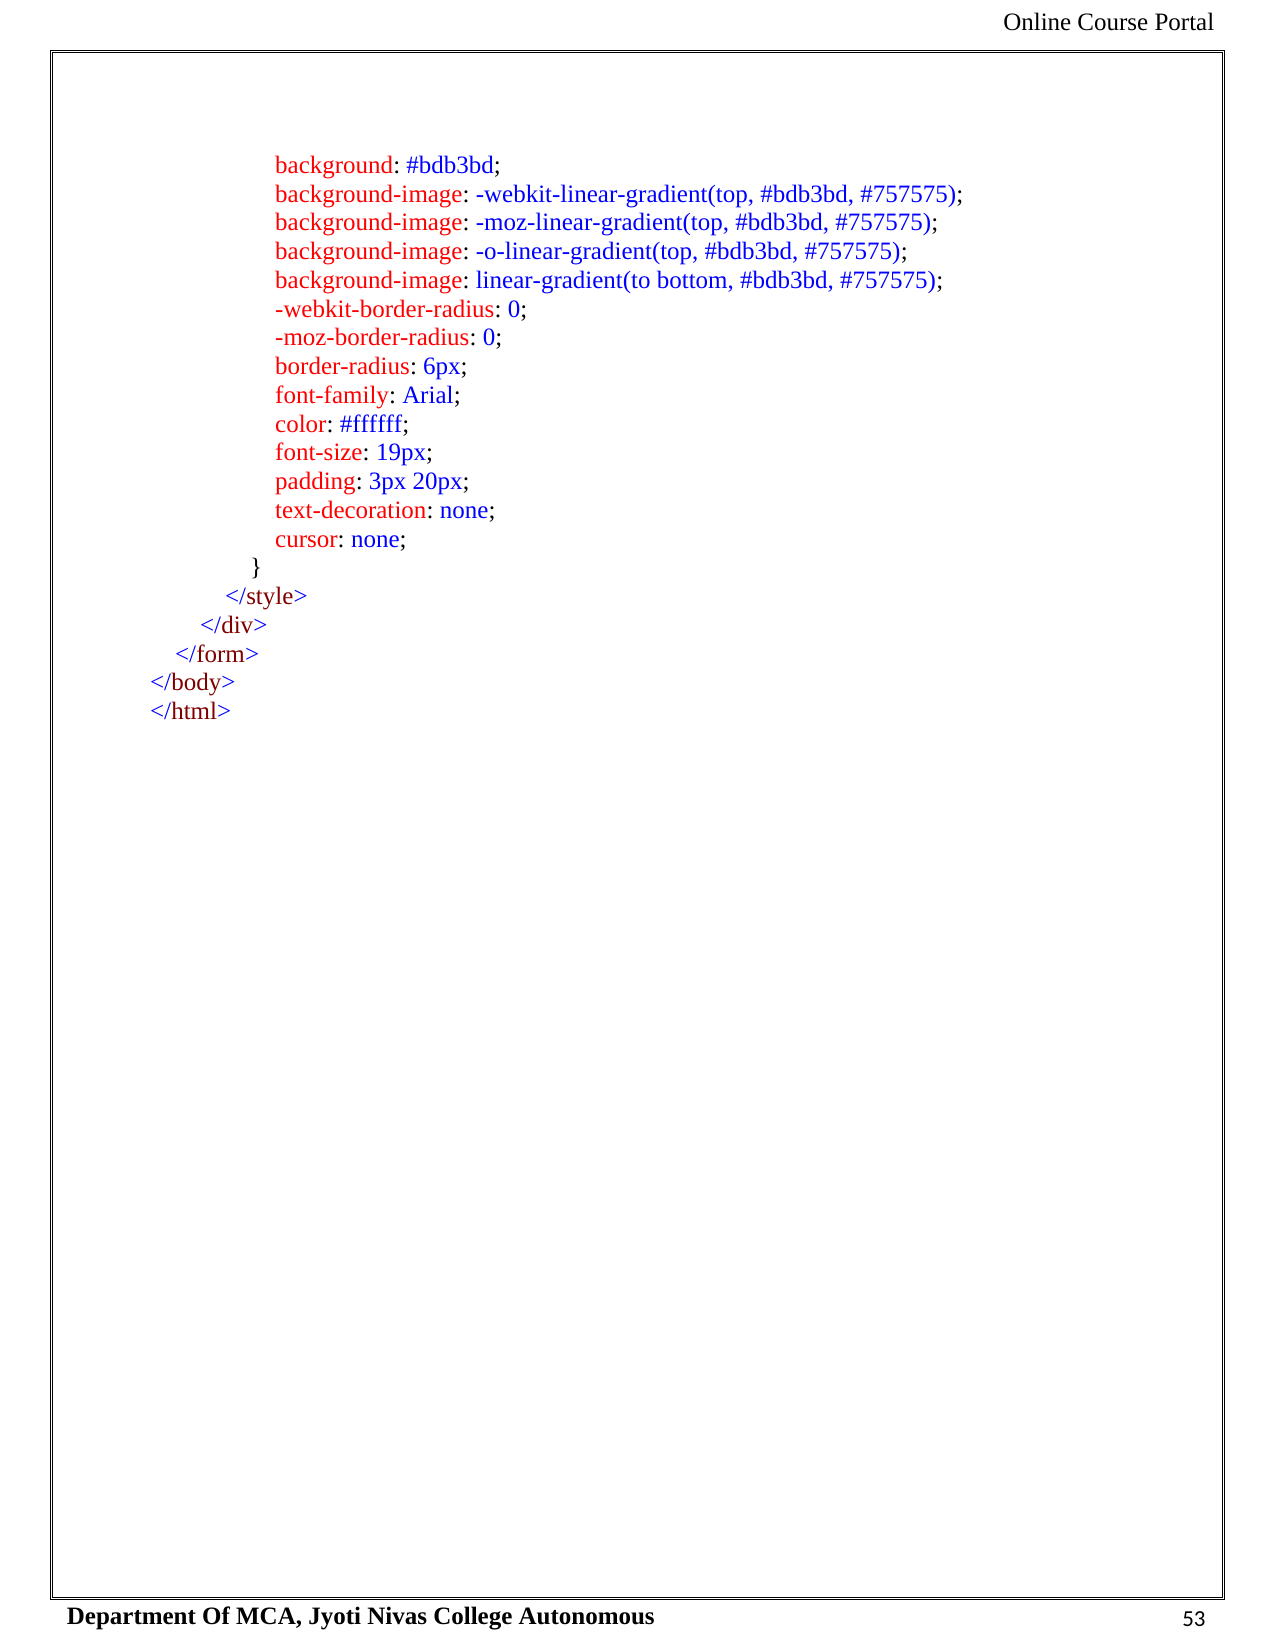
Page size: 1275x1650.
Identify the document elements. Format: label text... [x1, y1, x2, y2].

text border-radius: 6px; [150, 351, 1125, 380]
text </div> [150, 610, 1125, 639]
text font-size: 19px; [150, 437, 1125, 466]
text background: #bdb3bd; [150, 150, 1125, 179]
text font-family: Arial; [150, 380, 1125, 409]
text background-image: -moz-linear-gradient(top, #bdb3bd, #757575); [150, 207, 1125, 236]
text -webkit-border-radius: 0; [150, 294, 1125, 322]
text cursor: none; [150, 524, 1125, 552]
text padding: 3px 20px; [150, 466, 1125, 495]
text </form> [150, 639, 1125, 667]
text } [150, 552, 1125, 581]
text </html> [150, 696, 1125, 725]
text background-image: linear-gradient(to bottom, #bdb3bd, #757575); [150, 265, 1125, 294]
text </style> [150, 581, 1125, 610]
text background-image: -o-linear-gradient(top, #bdb3bd, #757575); [150, 236, 1125, 265]
text text-decoration: none; [150, 495, 1125, 524]
text </body> [150, 667, 1125, 696]
text -moz-border-radius: 0; [150, 322, 1125, 351]
text color: #ffffff; [150, 409, 1125, 437]
text background-image: -webkit-linear-gradient(top, #bdb3bd, #757575); [150, 179, 1125, 207]
